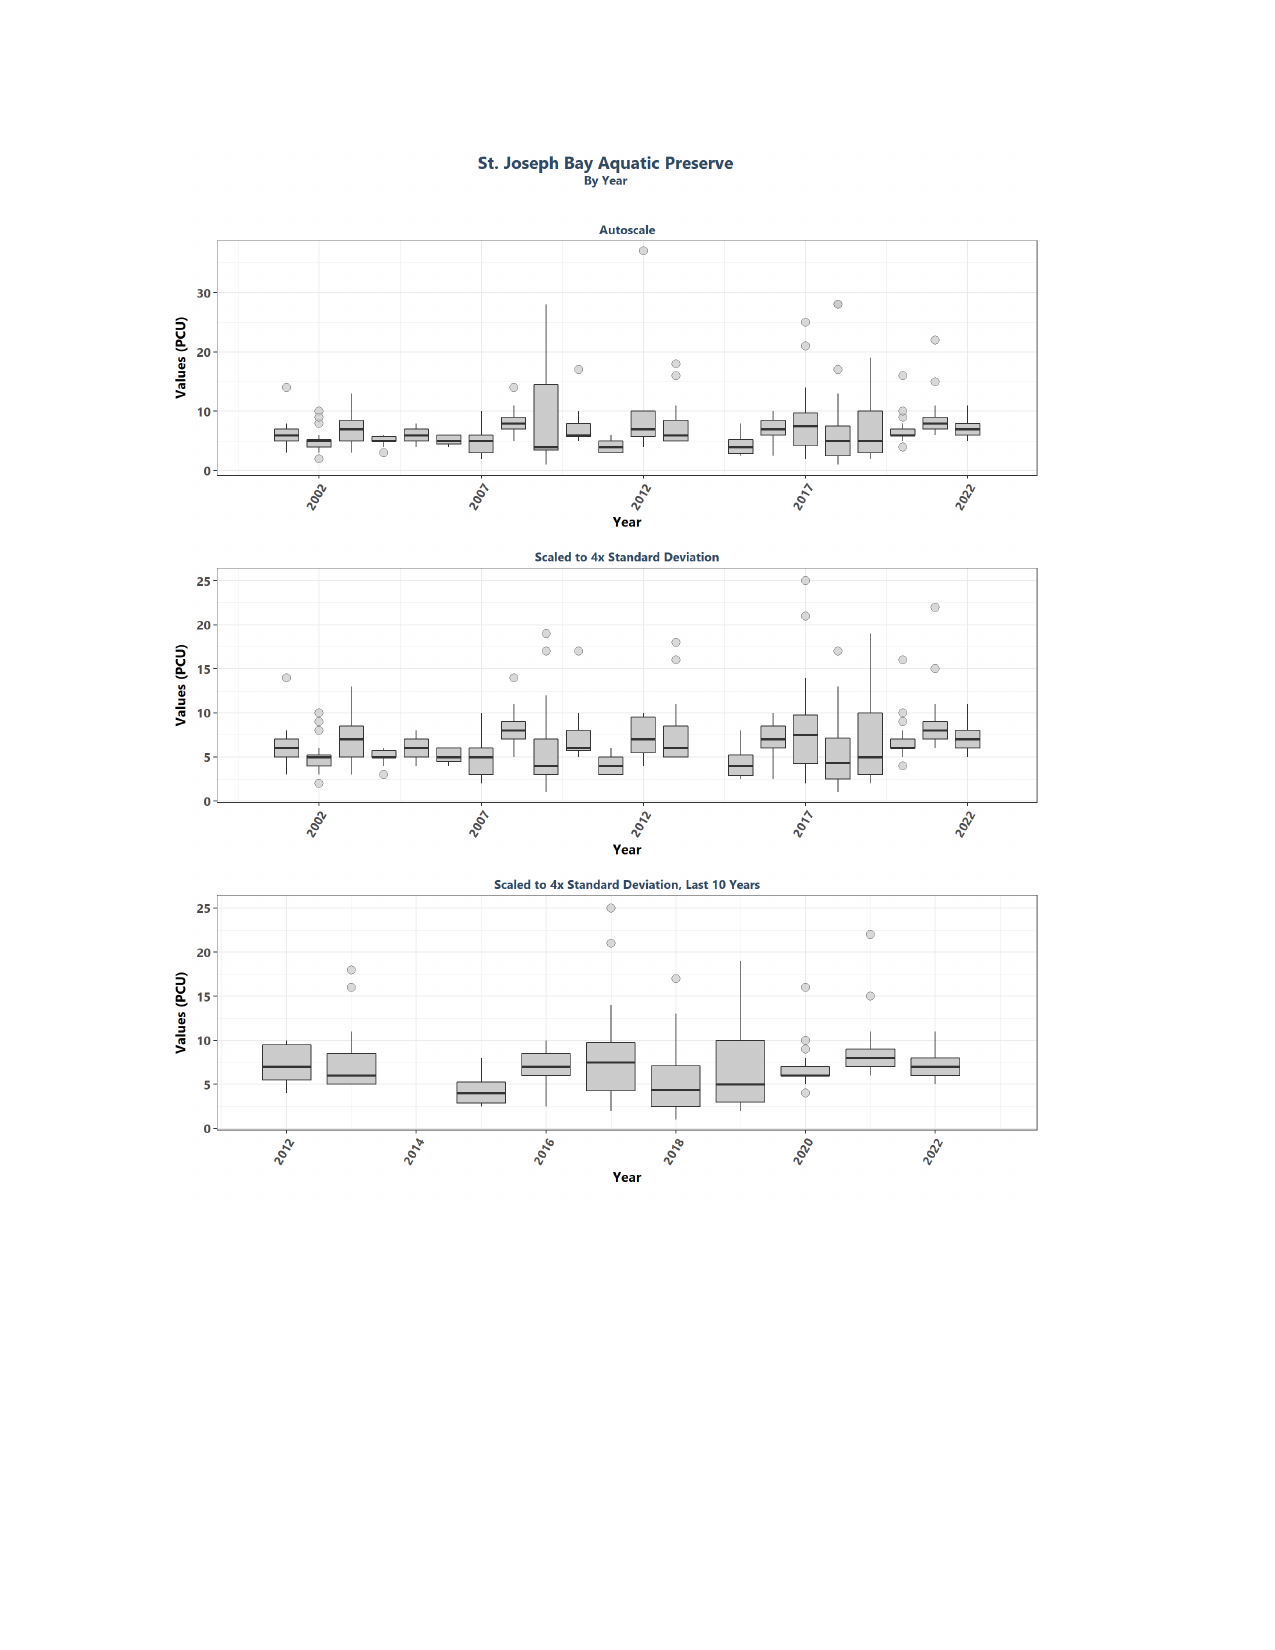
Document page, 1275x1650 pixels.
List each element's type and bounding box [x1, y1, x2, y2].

picture [168, 150, 1044, 1200]
